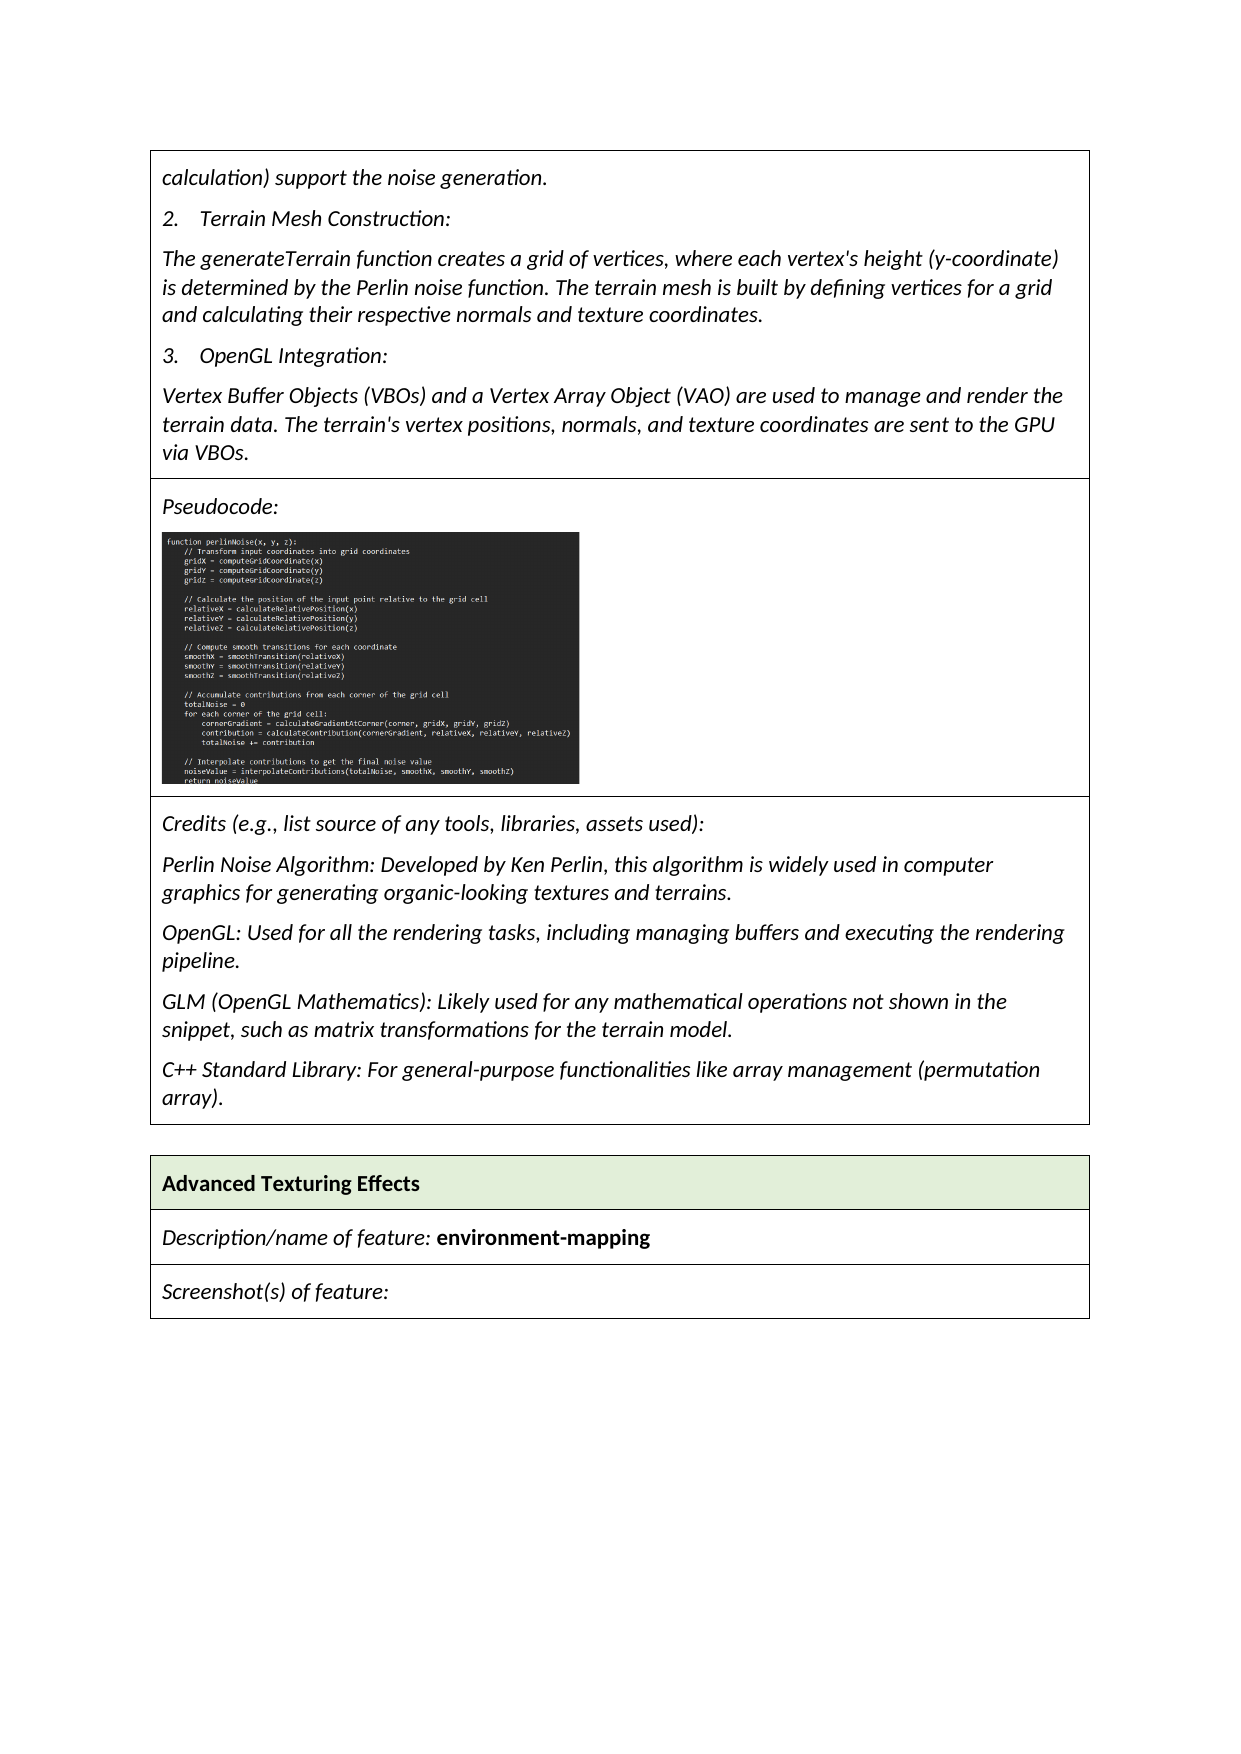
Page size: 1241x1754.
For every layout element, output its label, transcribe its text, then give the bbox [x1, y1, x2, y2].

picture [161, 532, 580, 784]
table_cell Credits (e.g., list source of any tools, libraries, assets used): Perlin Noise Algorithm: Developed by Ken Perlin, this algorithm is widely used in computer graphics for generating organic-looking textures and terrains. OpenGL: Used for all the rendering tasks, including managing buffers and executing the rendering pipeline. GLM (OpenGL Mathematics): Likely used for any mathematical operations not shown in the snippet, such as matrix transformations for the terrain model. C++ Standard Library: For general-purpose functionalities like array management (permutation array). [151, 797, 1089, 1124]
table_header Advanced Texturing Effects [151, 1156, 1089, 1209]
table_cell Description/name of feature: environment-mapping [151, 1210, 1089, 1263]
table_cell Pseudocode: [151, 479, 1089, 796]
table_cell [151, 1265, 1089, 1317]
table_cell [151, 151, 1089, 478]
